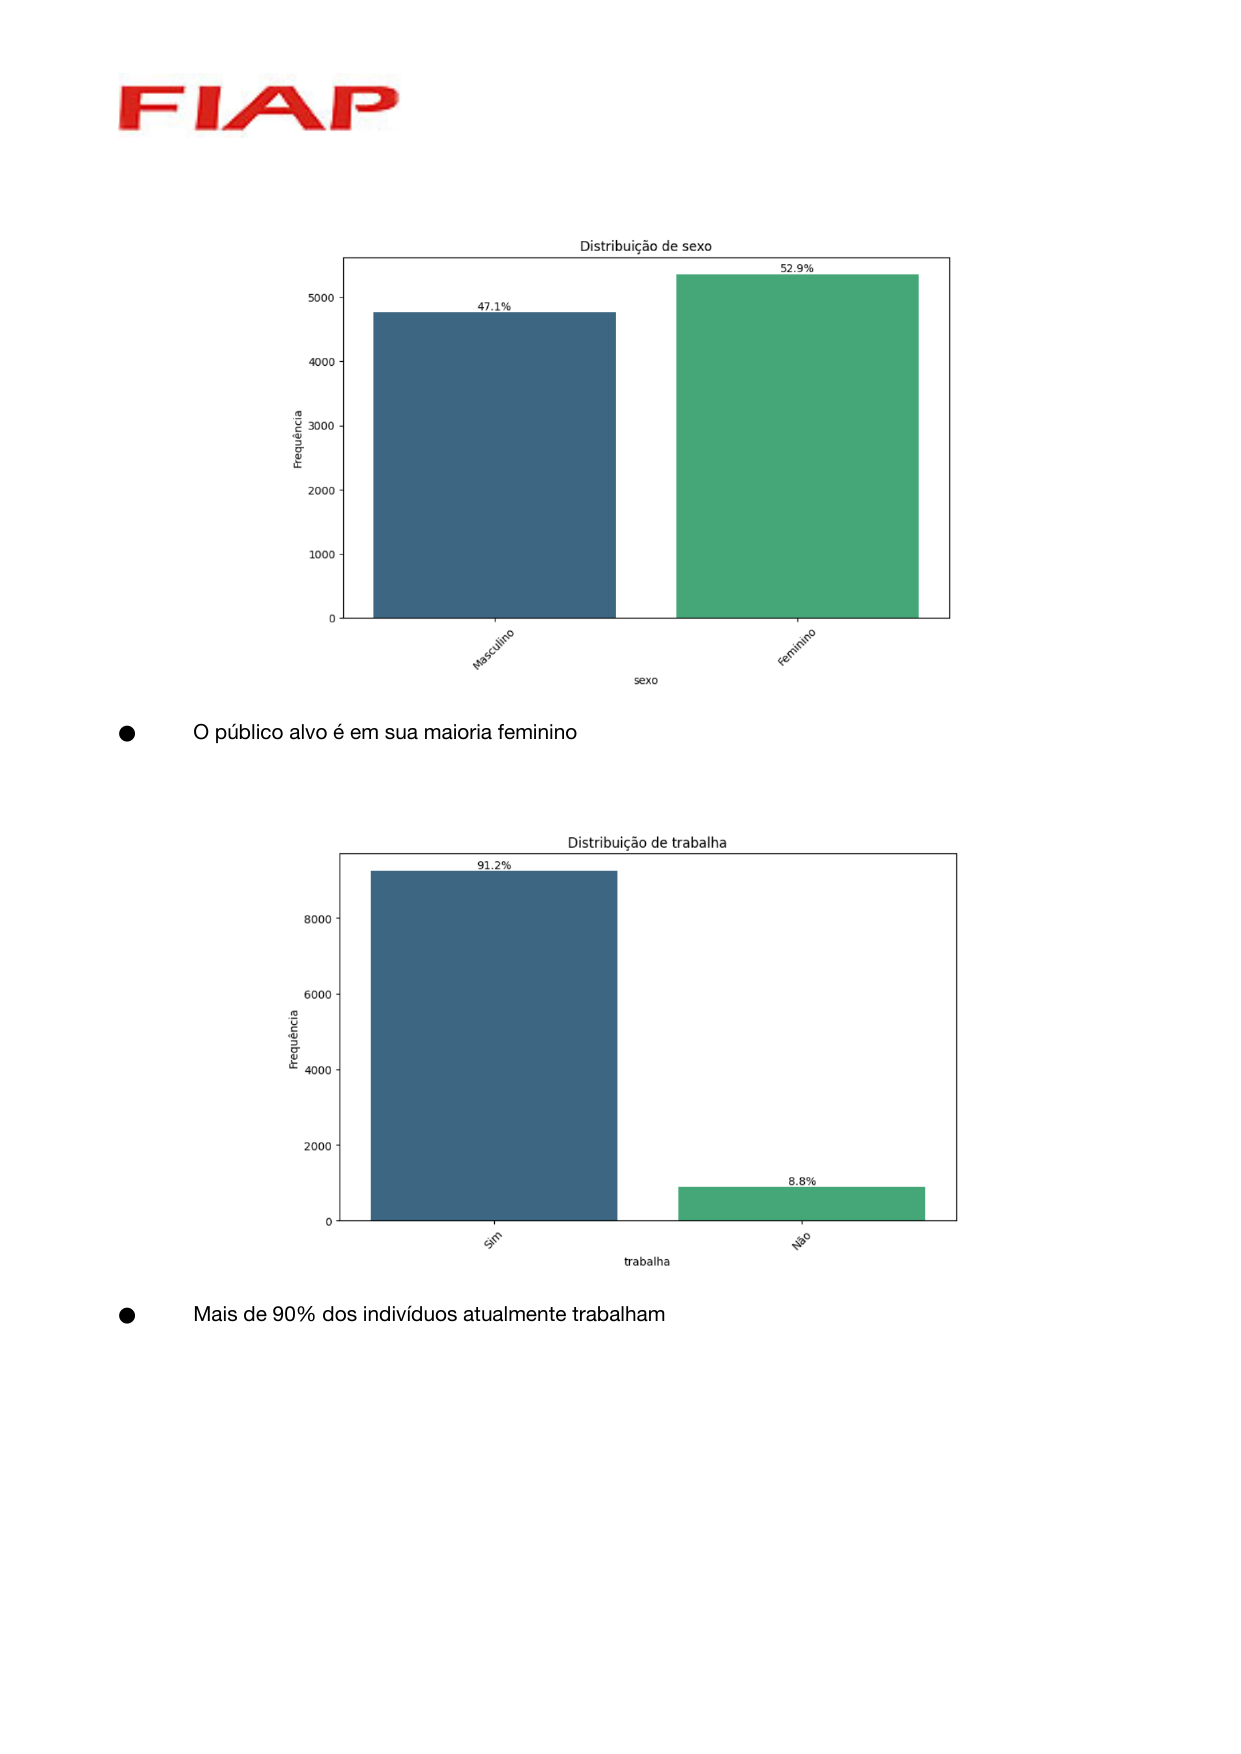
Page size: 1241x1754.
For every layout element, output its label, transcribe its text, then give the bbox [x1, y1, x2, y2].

picture [286, 232, 954, 690]
picture [281, 829, 959, 1272]
list Mais de 90% dos indivíduos atualmente trabalham [118, 1301, 1122, 1328]
picture [118, 73, 402, 138]
list O público alvo é em sua maioria feminino [118, 719, 1122, 745]
